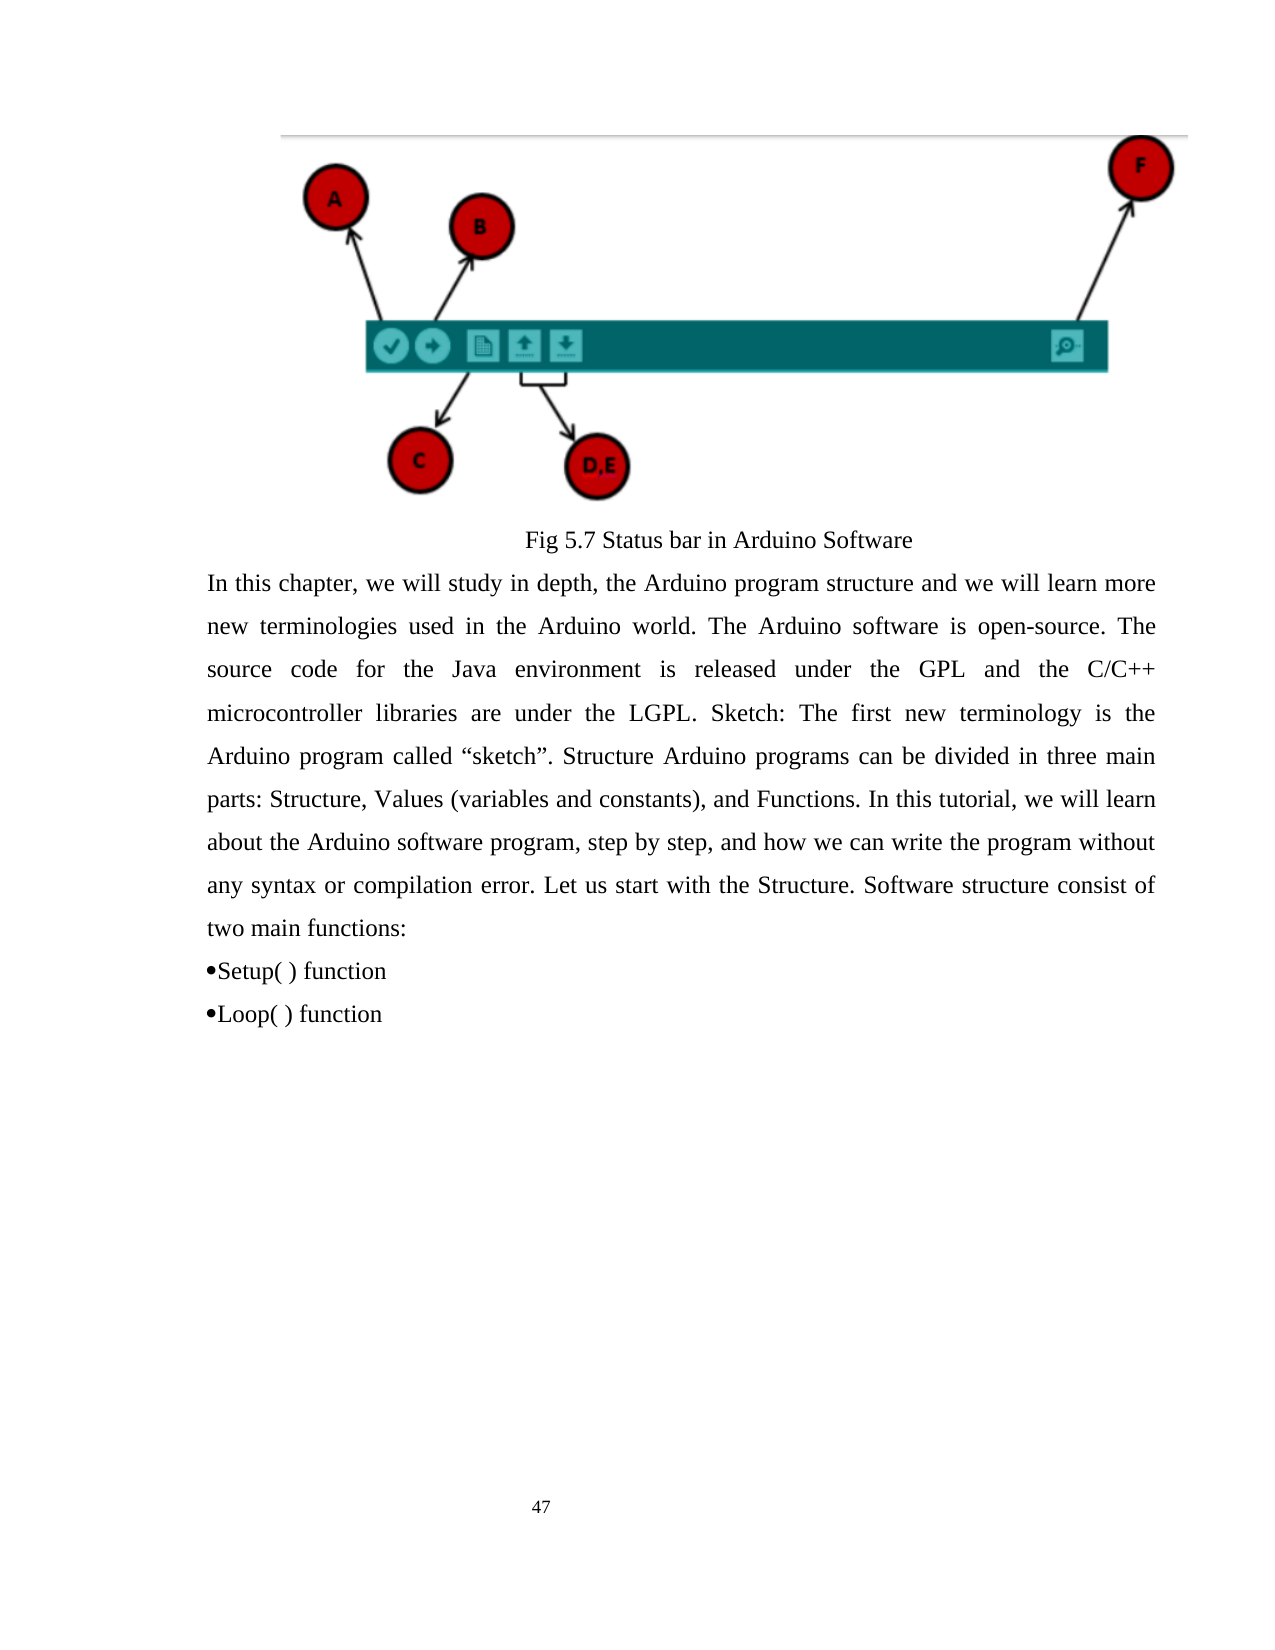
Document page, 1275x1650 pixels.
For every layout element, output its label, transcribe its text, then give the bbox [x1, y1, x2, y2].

text Setup( ) function [207, 956, 1157, 985]
text In this chapter, we will study in depth, the Arduino program structure and we will learn more new terminologies used in the Arduino world. The Arduino software is open-source. The source code for the Java environment is released under the GPL and the C/C++ microcontroller libraries are under the LGPL. Sketch: The first new terminology is the Arduino program called “sketch”. Structure Arduino programs can be divided in three main parts: Structure, Values (variables and constants), and Functions. In this tutorial, we will learn about the Arduino software program, step by step, and how we can write the program without any syntax or compilation error. Let us start with the Structure. Software structure consist of two main functions: [207, 568, 1157, 942]
text Loop( ) function [207, 999, 1157, 1028]
text Fig 5.7 Status bar in Arduino Software [281, 525, 1157, 554]
picture [280, 135, 1189, 512]
